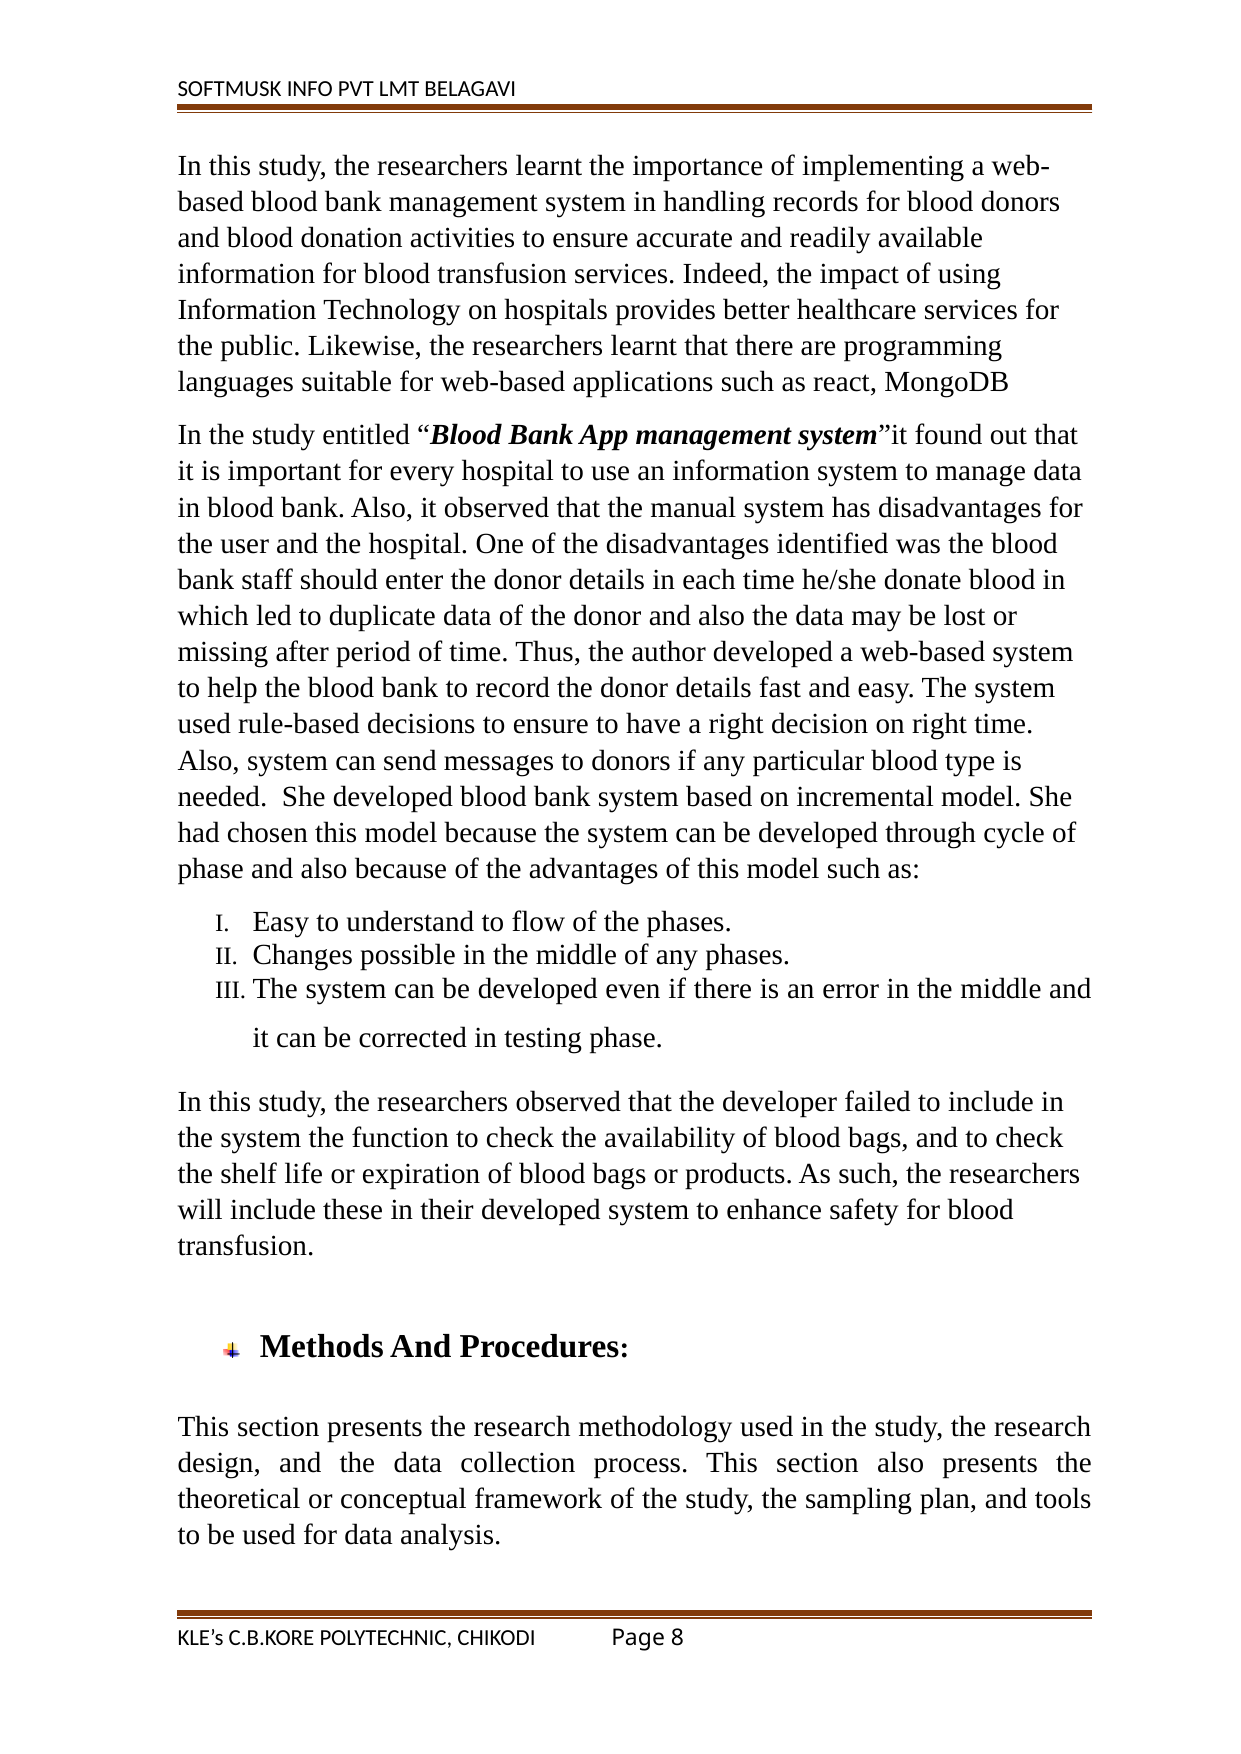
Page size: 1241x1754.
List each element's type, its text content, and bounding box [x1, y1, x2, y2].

list The system can be developed even if there is an error in the middle and it can be corrected in testing phase. [215, 971, 1092, 1053]
list Changes possible in the middle of any phases. [215, 937, 1092, 971]
list Methods And Procedures: [222, 1327, 1092, 1365]
picture [223, 1341, 240, 1358]
text In the study entitled “Blood Bank App management system”it found out that it is important for every hospital to use an information system to manage data in blood bank. Also, it observed that the manual system has disadvantages for the user and the hospital. One of the disadvantages identified was the blood bank staff should enter the donor details in each time he/she donate blood in which led to duplicate data of the donor and also the data may be lost or missing after period of time. Thus, the author developed a web-based system to help the blood bank to record the donor details fast and easy. The system used rule-based decisions to ensure to have a right decision on right time. Also, system can send messages to donors if any particular blood type is needed. She developed blood bank system based on incremental model. She had chosen this model because the system can be developed through cycle of phase and also because of the advantages of this model such as: [177, 417, 1092, 885]
text This section presents the research methodology used in the study, the research design, and the data collection process. This section also presents the theoretical or conceptual framework of the study, the sampling plan, and tools to be used for data analysis. [177, 1409, 1092, 1551]
list Easy to understand to flow of the phases. [215, 904, 1092, 937]
text In this study, the researchers observed that the developer failed to include in the system the function to check the availability of blood bags, and to check the shelf life or expiration of blood bags or products. As such, the researchers will include these in their developed system to enhance safety for blood transfusion. [177, 1084, 1092, 1262]
text In this study, the researchers learnt the importance of implementing a web-based blood bank management system in handling records for blood donors and blood donation activities to ensure accurate and readily available information for blood transfusion services. Indeed, the impact of using Information Technology on hospitals provides better healthcare services for the public. Likewise, the researchers learnt that there are programming languages suitable for web-based applications such as react, MongoDB [177, 148, 1092, 398]
